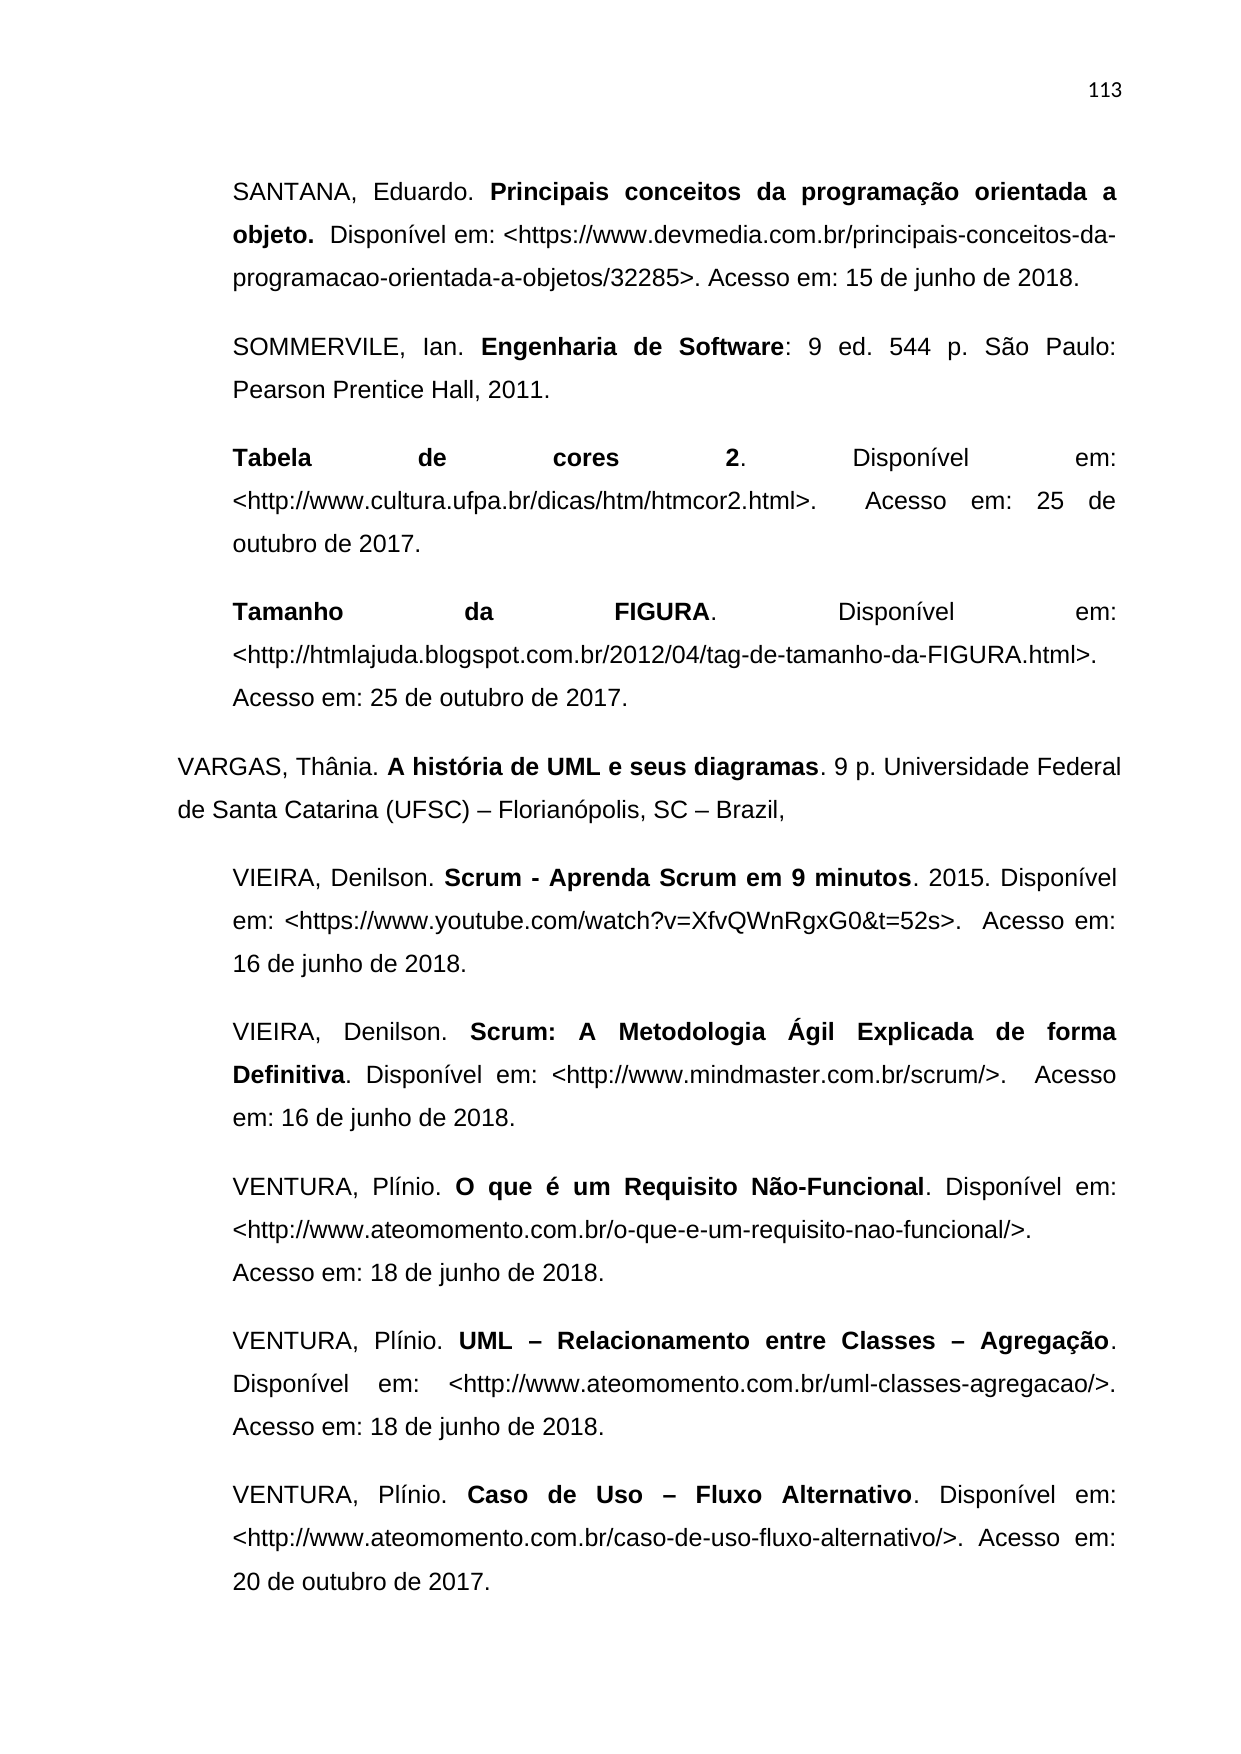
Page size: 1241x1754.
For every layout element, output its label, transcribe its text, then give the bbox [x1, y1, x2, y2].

text Tabela de cores 2. Disponível em: <http://www.cultura.ufpa.br/dicas/htm/htmcor2.html>. Acesso em: 25 de outubro de 2017. [232, 443, 1117, 558]
text VENTURA, Plínio. UML – Relacionamento entre Classes – Agregação. Disponível em: <http://www.ateomomento.com.br/uml-classes-agregacao/>. Acesso em: 18 de junho de 2018. [232, 1326, 1117, 1441]
text VENTURA, Plínio. Caso de Uso – Fluxo Alternativo. Disponível em: <http://www.ateomomento.com.br/caso-de-uso-fluxo-alternativo/>. Acesso em: 20 de outubro de 2017. [232, 1480, 1117, 1595]
text VARGAS, Thânia. A história de UML e seus diagramas. 9 p. Universidade Federal de Santa Catarina (UFSC) – Florianópolis, SC – Brazil, [177, 752, 1122, 823]
text SOMMERVILE, Ian. Engenharia de Software: 9 ed. 544 p. São Paulo: Pearson Prentice Hall, 2011. [232, 332, 1117, 403]
text SANTANA, Eduardo. Principais conceitos da programação orientada a objeto. Disponível em: <https://www.devmedia.com.br/principais-conceitos-da-programacao-orientada-a-objetos/32285>. Acesso em: 15 de junho de 2018. [232, 177, 1117, 292]
text VIEIRA, Denilson. Scrum: A Metodologia Ágil Explicada de forma Definitiva. Disponível em: <http://www.mindmaster.com.br/scrum/>. Acesso em: 16 de junho de 2018. [232, 1017, 1117, 1132]
text Tamanho da FIGURA. Disponível em: <http://htmlajuda.blogspot.com.br/2012/04/tag-de-tamanho-da-FIGURA.html>. Acesso em: 25 de outubro de 2017. [232, 597, 1117, 712]
text VENTURA, Plínio. O que é um Requisito Não-Funcional. Disponível em: <http://www.ateomomento.com.br/o-que-e-um-requisito-nao-funcional/>. Acesso em: 18 de junho de 2018. [232, 1172, 1117, 1287]
text VIEIRA, Denilson. Scrum - Aprenda Scrum em 9 minutos. 2015. Disponível em: <https://www.youtube.com/watch?v=XfvQWnRgxG0&t=52s>. Acesso em: 16 de junho de 2018. [232, 863, 1117, 978]
